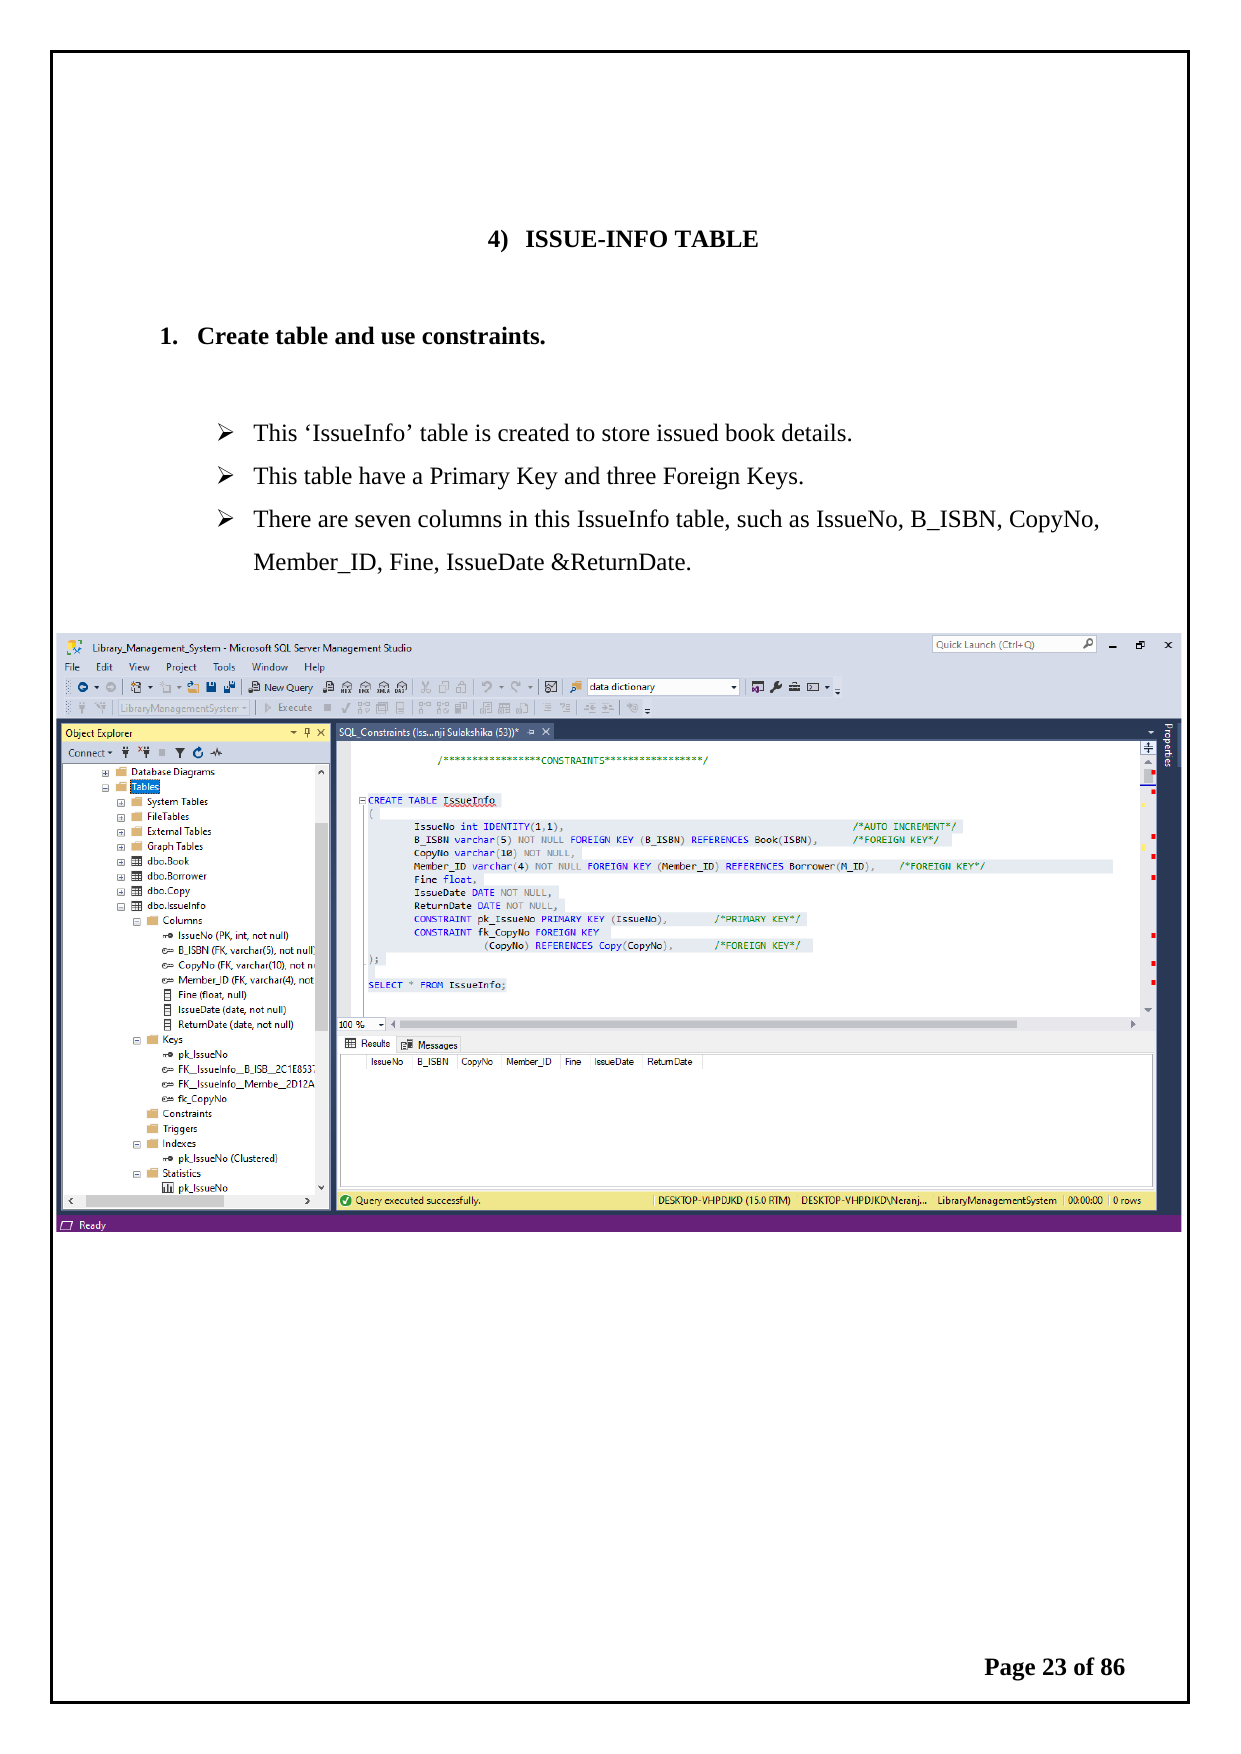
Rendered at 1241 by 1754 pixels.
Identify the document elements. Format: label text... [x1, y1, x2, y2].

picture [56, 633, 1182, 1232]
subtitle Create table and use constraints. [159, 321, 1125, 350]
list There are seven columns in this IssueInfo table, such as IssueNo, B_ISBN, CopyNo, Member_ID, Fine, IssueDate &ReturnDate. [216, 504, 1125, 576]
list This table have a Primary Key and three Foreign Keys. [216, 461, 1125, 490]
subtitle ISSUE-INFO TABLE [122, 224, 1125, 253]
list This ‘IssueInfo’ table is created to store issued book details. [216, 418, 1125, 447]
